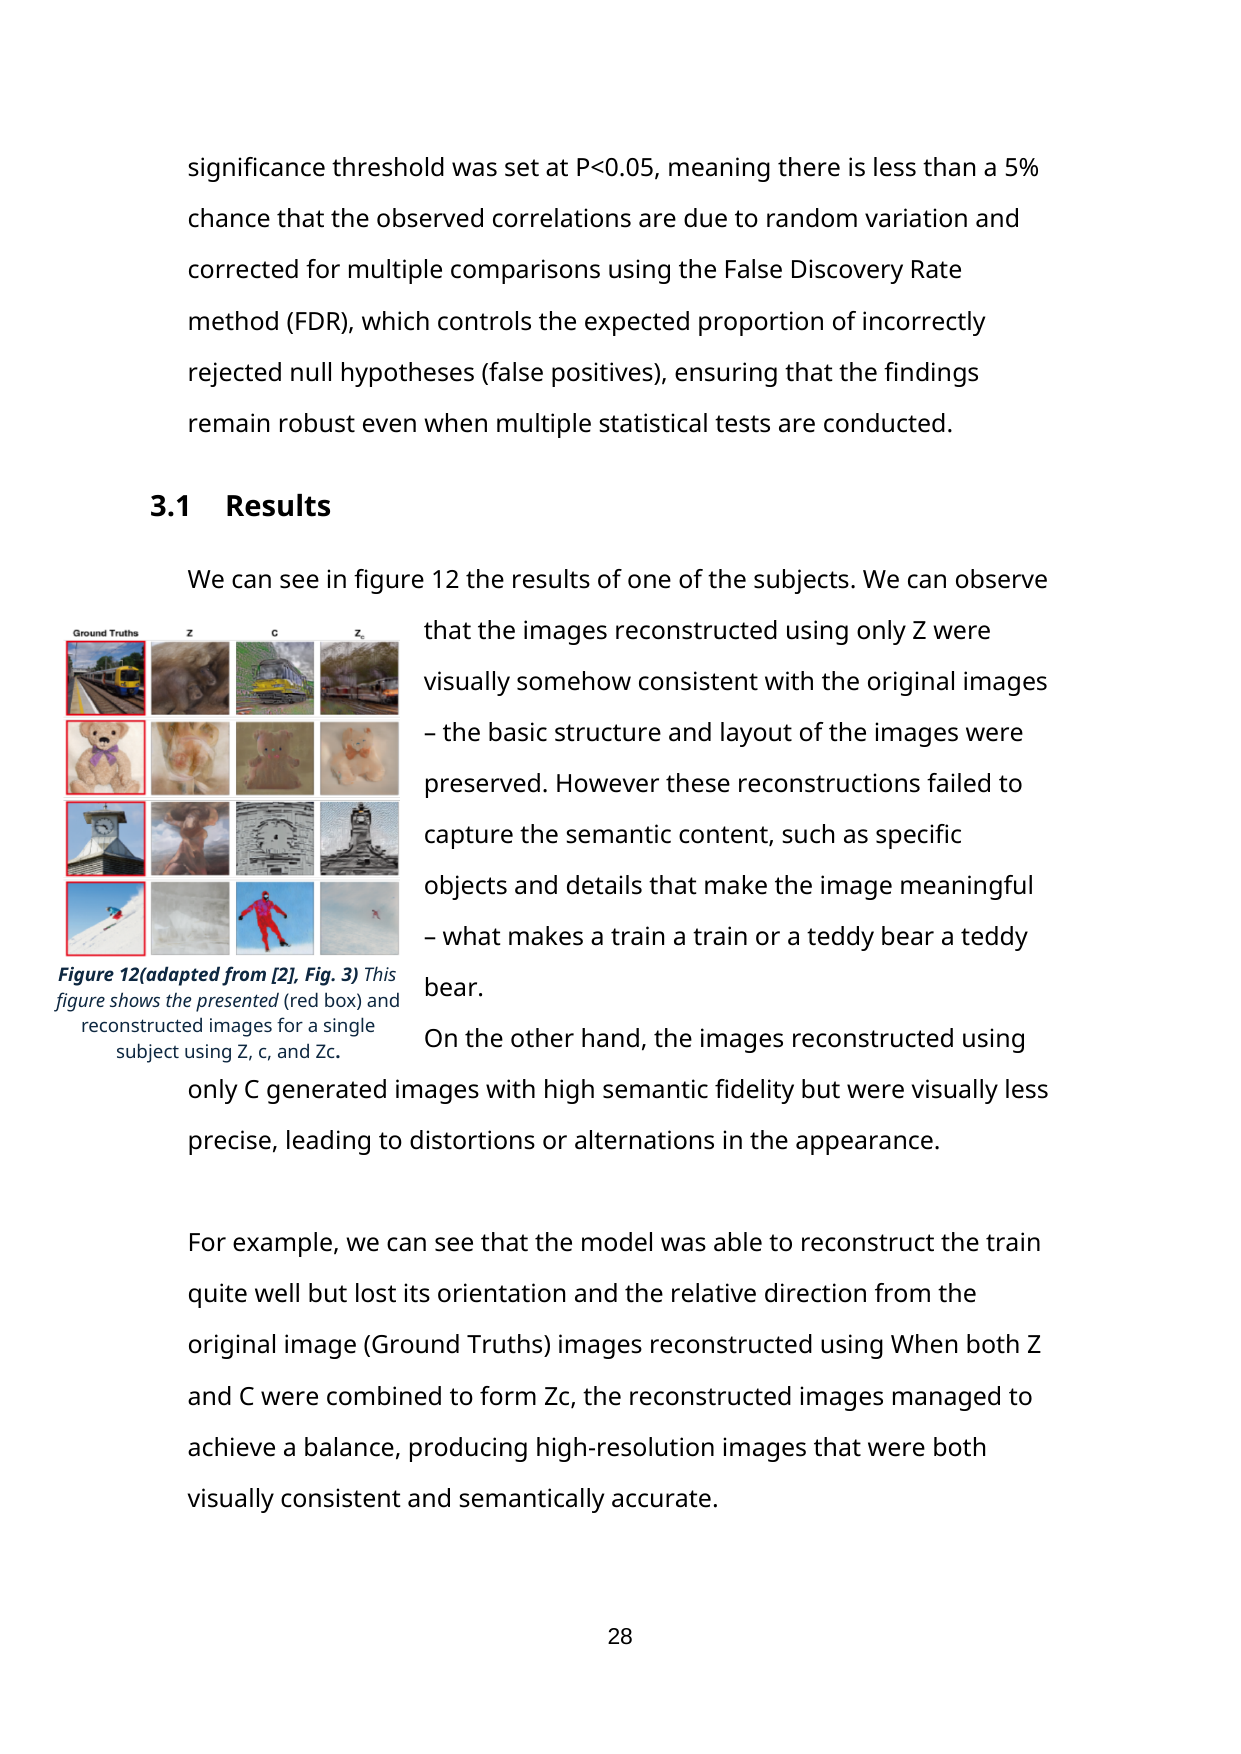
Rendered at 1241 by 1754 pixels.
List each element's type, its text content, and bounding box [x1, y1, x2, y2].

list Results [150, 485, 1053, 525]
text For example, we can see that the model was able to reconstruct the train quite well but lost its orientation and the relative direction from the original image (Ground Truths) images reconstructed using When both Z and C were combined to form Zc, the reconstructed images managed to achieve a balance, producing high-resolution images that were both visually consistent and semantically accurate. [187, 1225, 1053, 1514]
text On the other hand, the images reconstructed using only C generated images with high semantic fidelity but were visually less precise, leading to distortions or alternations in the appearance. [187, 1021, 1053, 1157]
text We can see in figure 12 the results of one of the subjects. We can observe that the images reconstructed using only Z were visually somehow consistent with the original images – the basic structure and layout of the images were preserved. However these reconstructions failed to capture the semantic content, such as specific objects and details that make the image meaningful – what makes a train a train or a teddy bear a teddy bear. [187, 562, 1053, 1004]
picture [53, 621, 404, 959]
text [187, 150, 1053, 439]
